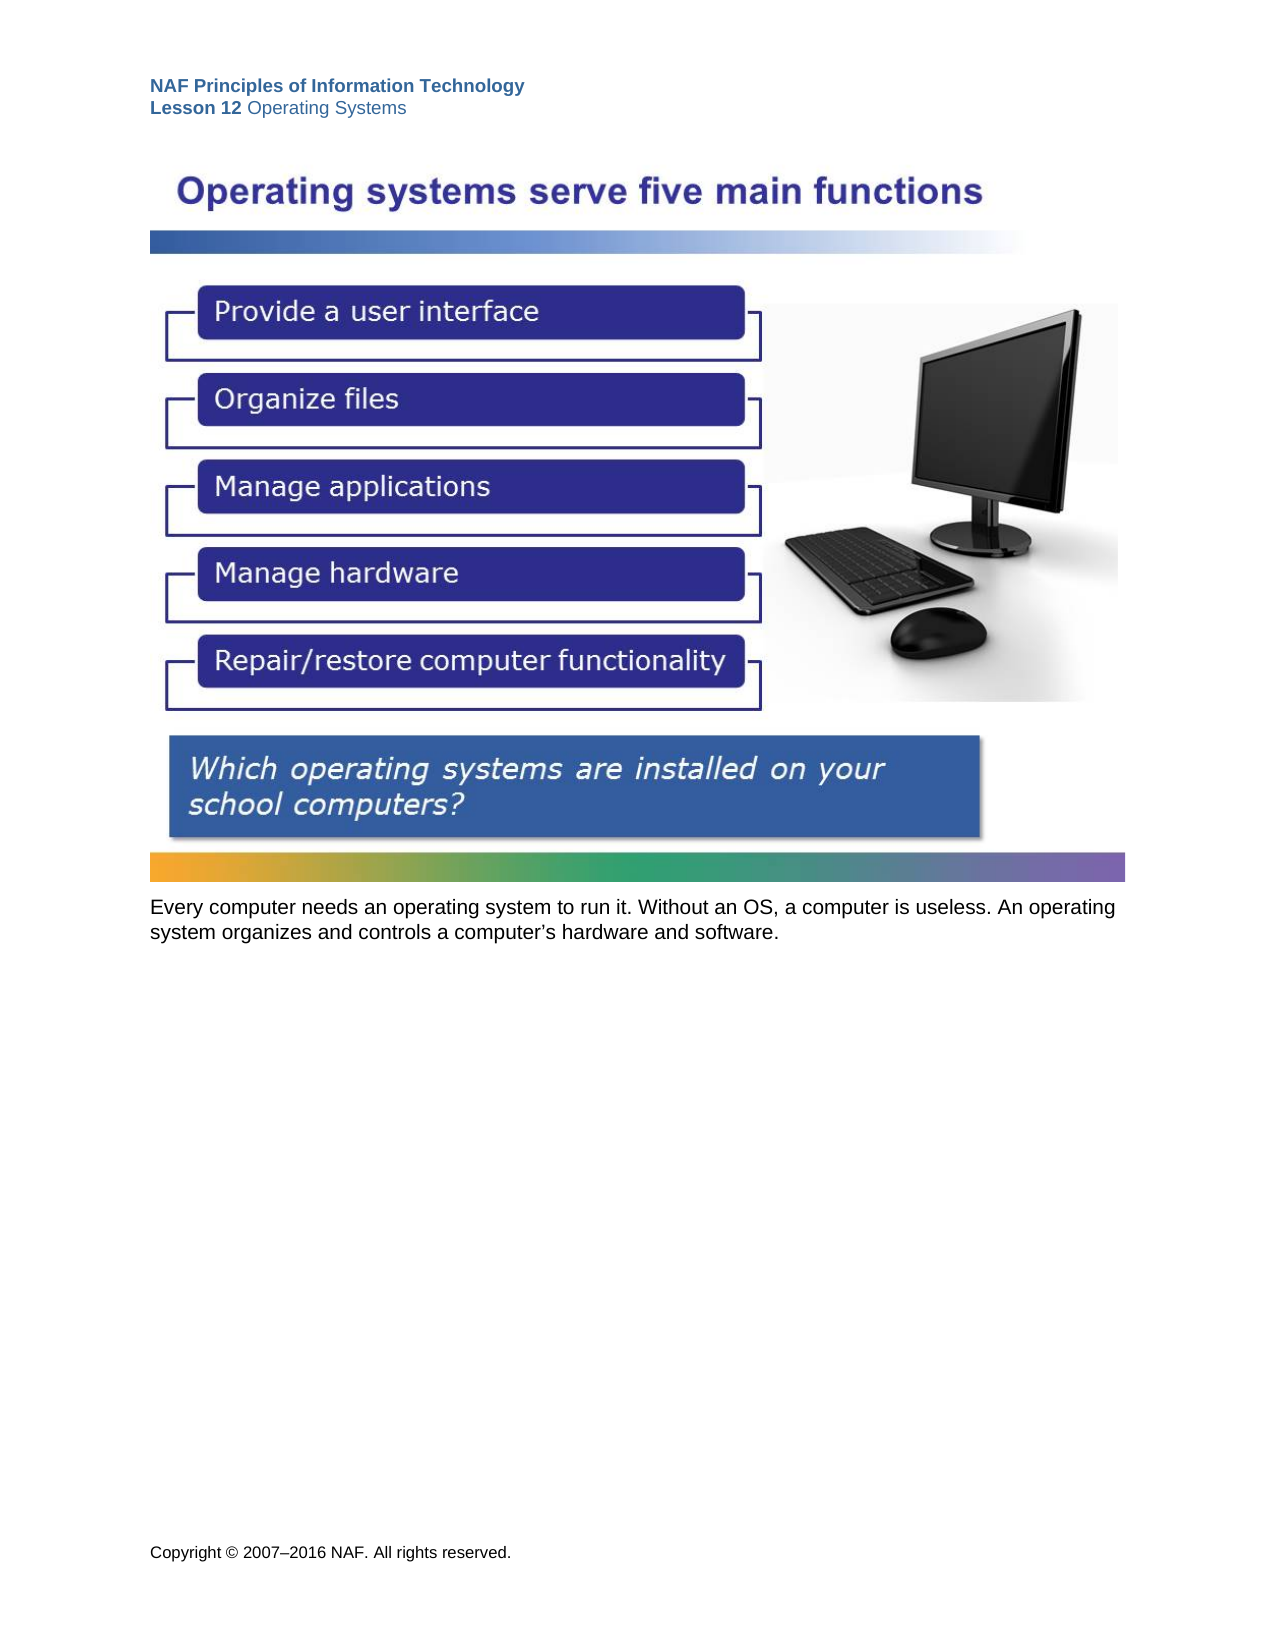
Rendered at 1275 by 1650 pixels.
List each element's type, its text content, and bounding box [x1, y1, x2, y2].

text Every computer needs an operating system to run it. Without an OS, a computer is useless. An operating system organizes and controls a computer’s hardware and software. [150, 894, 1125, 944]
picture [150, 150, 1125, 882]
